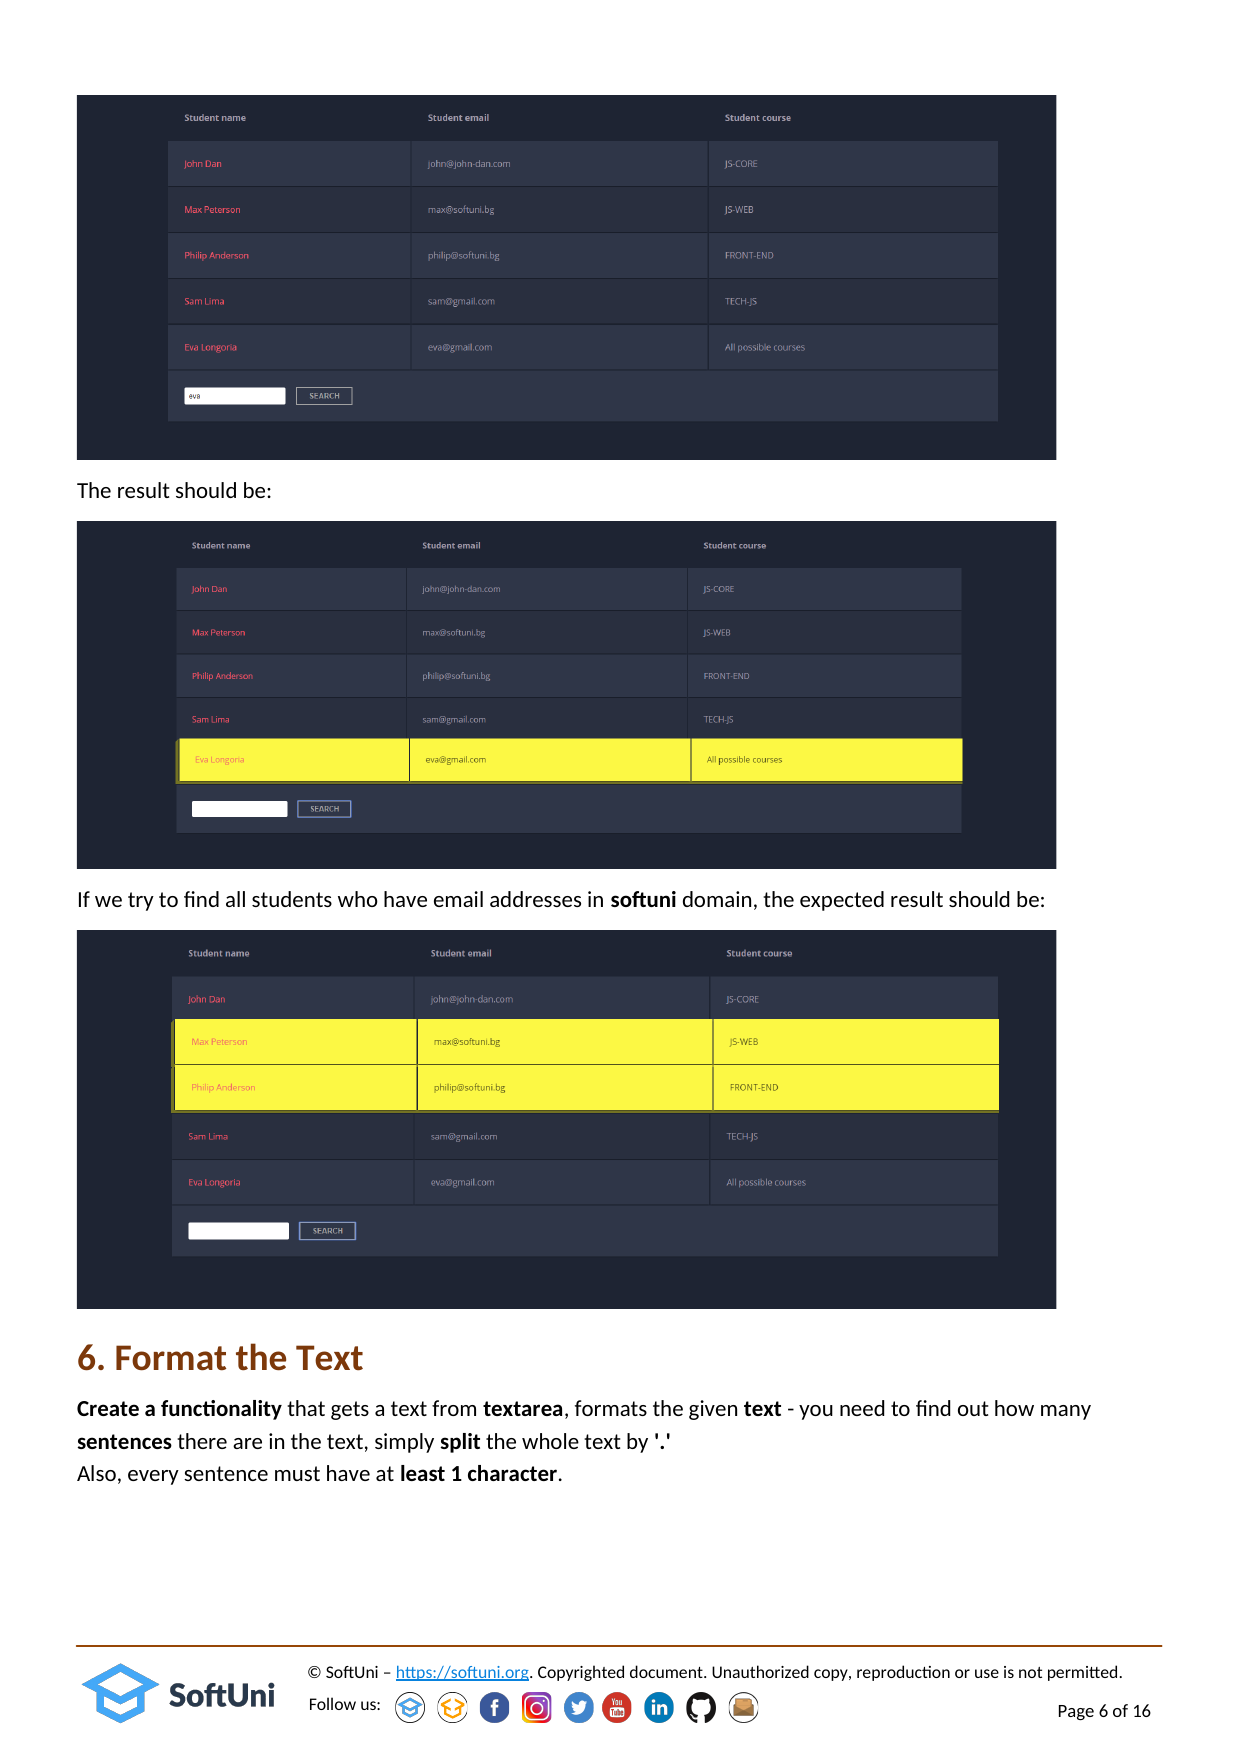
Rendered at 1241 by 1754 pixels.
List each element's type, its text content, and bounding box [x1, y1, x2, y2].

picture [75, 1658, 281, 1729]
picture [395, 1692, 425, 1723]
picture [686, 1692, 716, 1723]
picture [644, 1714, 653, 1723]
picture [728, 1692, 759, 1723]
picture [76, 95, 1057, 460]
picture [665, 1692, 674, 1701]
picture [644, 1692, 653, 1701]
subtitle Format the Text [77, 1333, 1163, 1379]
picture [564, 1692, 594, 1723]
picture [76, 521, 1057, 869]
picture [437, 1692, 468, 1723]
picture [522, 1692, 552, 1723]
text If we try to find all students who have email addresses in softuni domain, the expected result should be: [77, 885, 1163, 913]
picture [602, 1692, 632, 1723]
picture [665, 1714, 674, 1723]
text Create a functionality that gets a text from textarea, formats the given text - you need to find out how many sentences there are in the text, simply split the whole text by '.' Also, every sentence must have at least 1 character. [77, 1394, 1163, 1487]
picture [658, 1705, 667, 1714]
text The result should be: [77, 477, 1163, 504]
picture [479, 1692, 510, 1723]
picture [76, 930, 1057, 1309]
